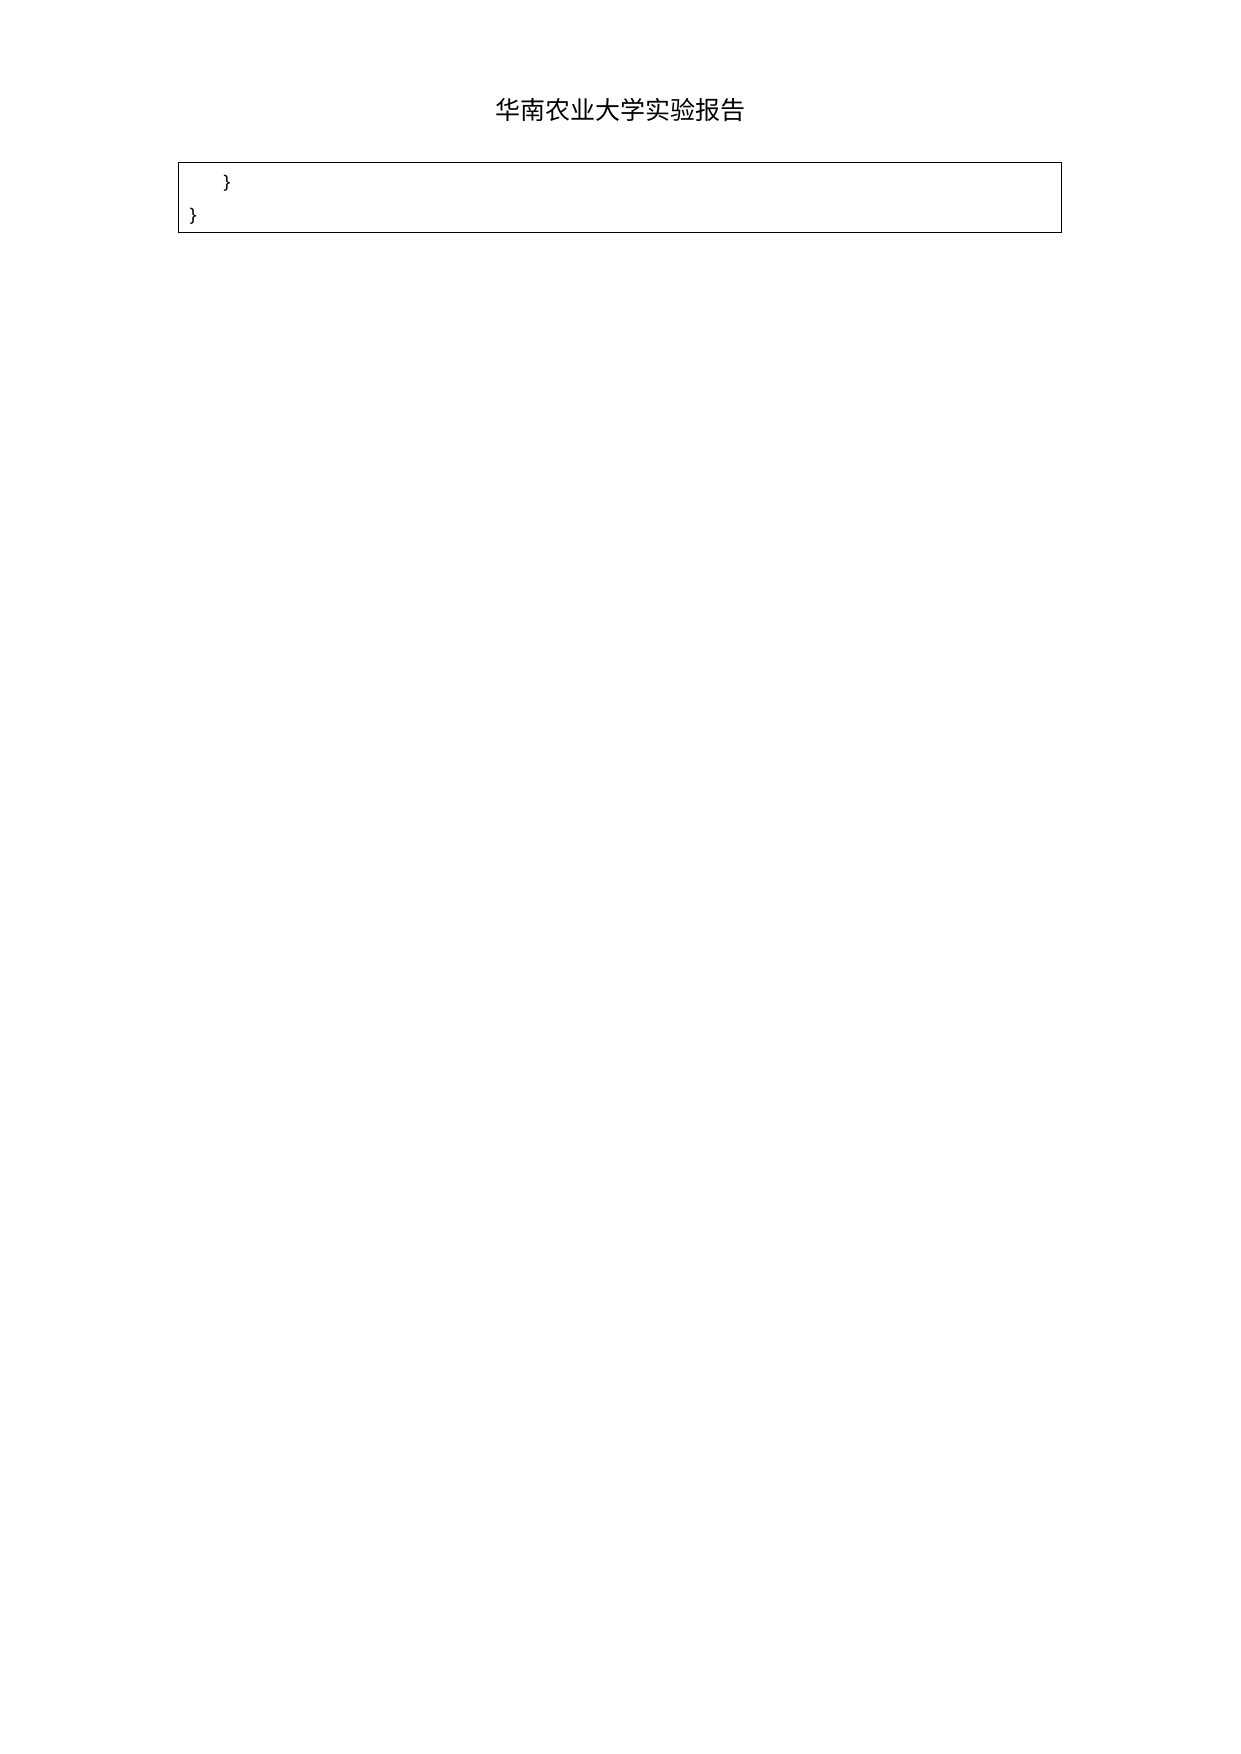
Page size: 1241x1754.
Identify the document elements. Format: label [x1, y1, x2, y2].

text [179, 163, 1061, 232]
